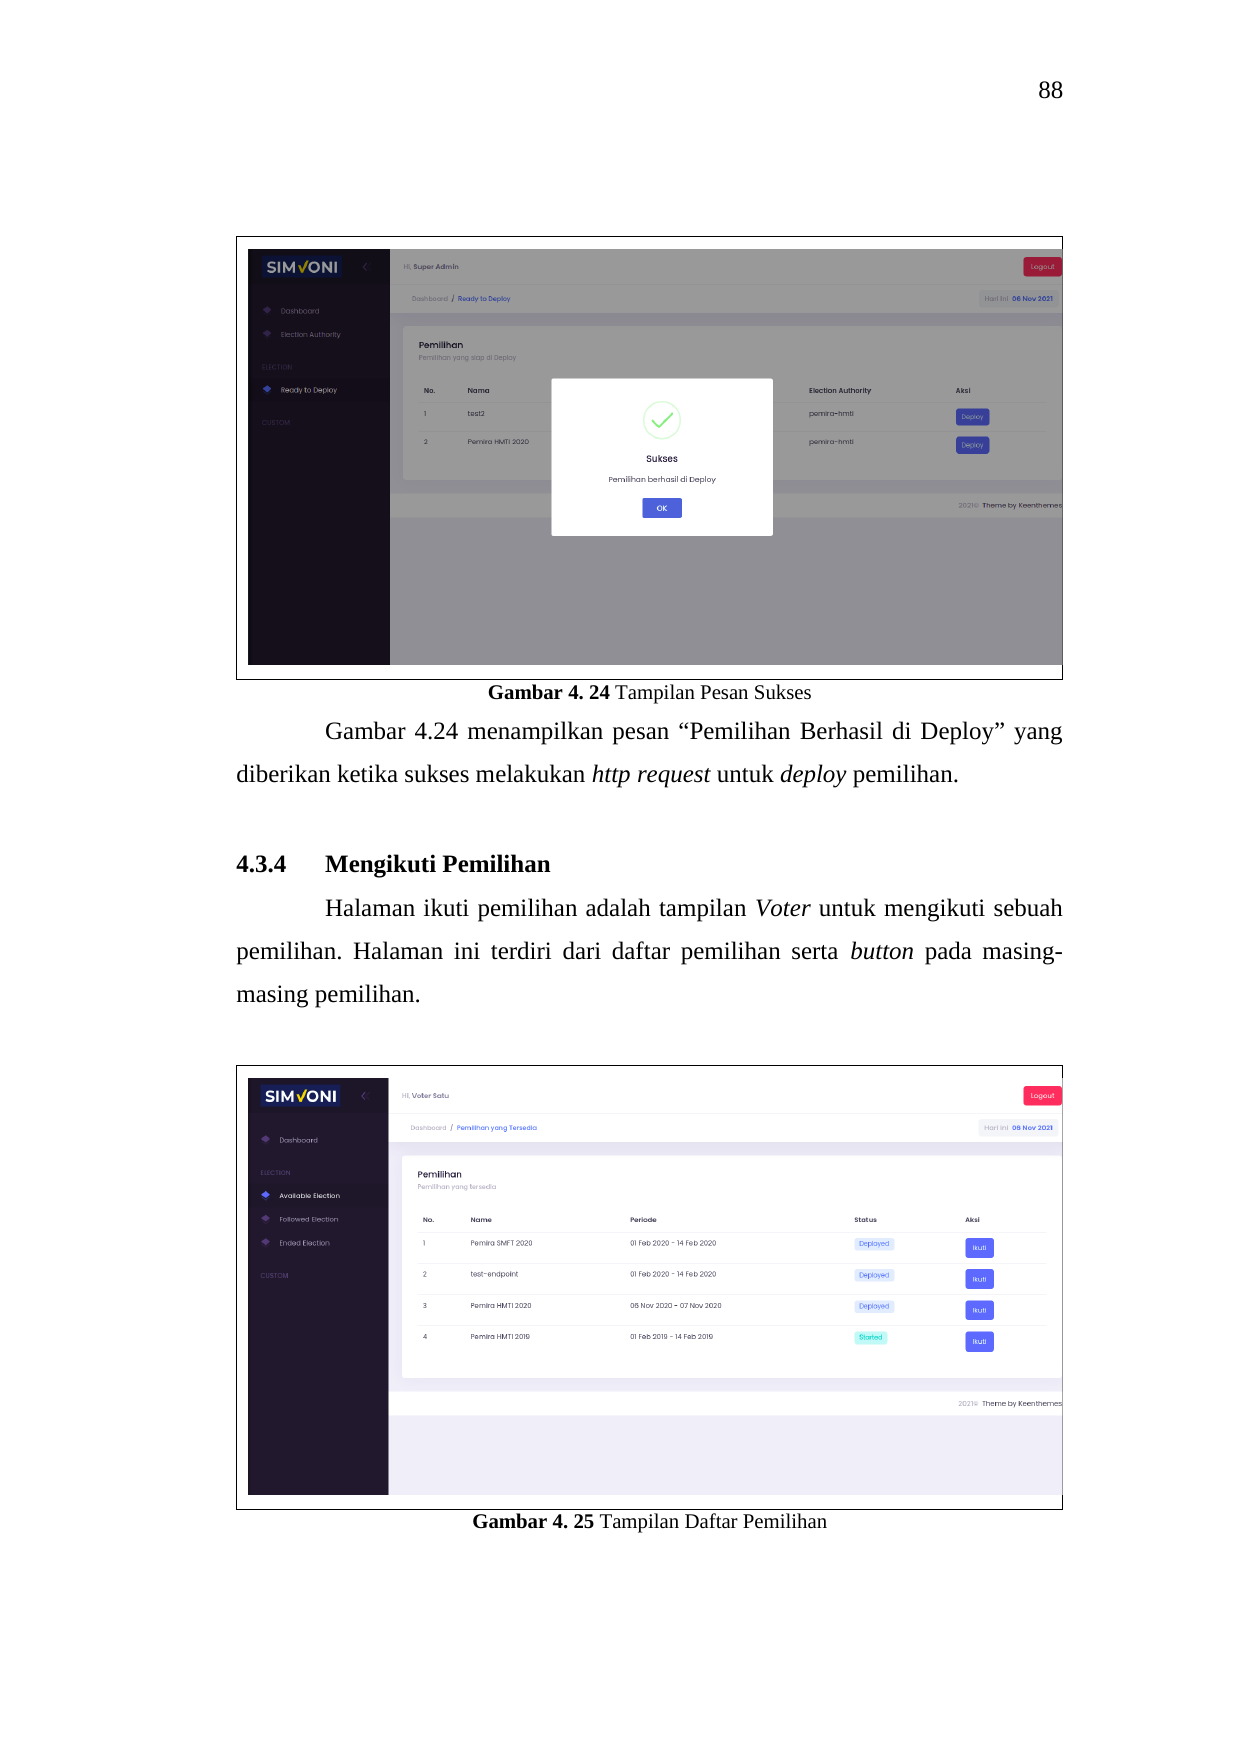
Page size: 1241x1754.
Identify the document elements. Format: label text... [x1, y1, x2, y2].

picture [248, 1078, 1063, 1495]
text Gambar 4.24 menampilkan pesan “Pemilihan Berhasil di Deploy” yang diberikan ketika sukses melakukan http request untuk deploy pemilihan. [236, 716, 1063, 788]
text Gambar 4. 24 Tampilan Pesan Sukses [236, 680, 1063, 704]
text Gambar 4. 25 Tampilan Daftar Pemilihan [236, 1510, 1063, 1533]
table_header [237, 1066, 1062, 1508]
text Halaman ikuti pemilihan adalah tampilan Voter untuk mengikuti sebuah pemilihan. Halaman ini terdiri dari daftar pemilihan serta button pada masing-masing pemilihan. [236, 893, 1063, 1008]
picture [248, 249, 1063, 665]
subtitle Mengikuti Pemilihan [236, 849, 1063, 878]
table_header [237, 237, 1062, 679]
